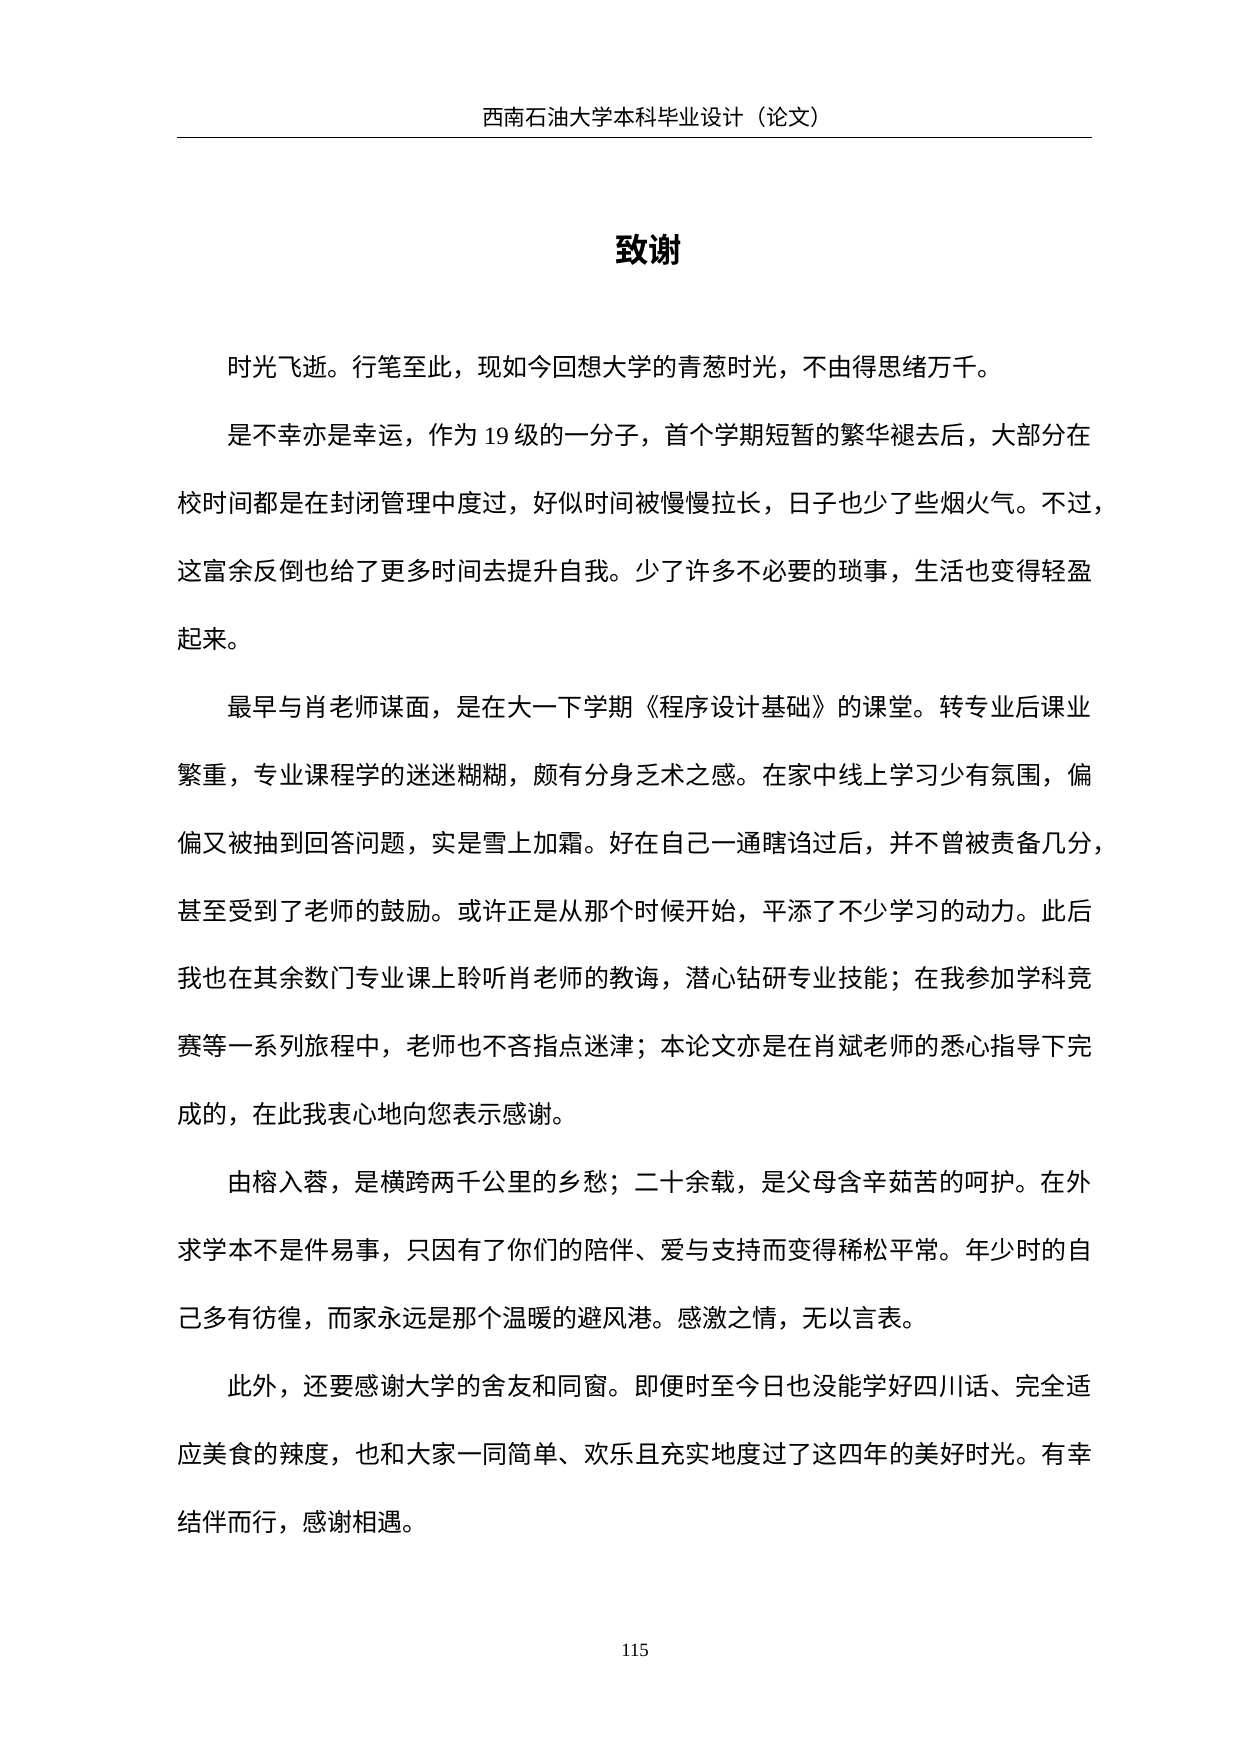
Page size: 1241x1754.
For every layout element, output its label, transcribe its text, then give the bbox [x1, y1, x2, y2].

text 由榕入蓉，是横跨两千公里的乡愁；二十余载，是父母含辛茹苦的呵护。在外求学本不是件易事，只因有了你们的陪伴、爱与支持而变得稀松平常。年少时的自己多有彷徨，而家永远是那个温暖的避风港。感激之情，无以言表。 [177, 1147, 1092, 1351]
text 时光飞逝。行笔至此，现如今回想大学的青葱时光，不由得思绪万千。 [177, 332, 1092, 400]
text 是不幸亦是幸运，作为19级的一分子，首个学期短暂的繁华褪去后，大部分在校时间都是在封闭管理中度过，好似时间被慢慢拉长，日子也少了些烟火气。不过，这富余反倒也给了更多时间去提升自我。少了许多不必要的琐事，生活也变得轻盈起来。 [177, 400, 1092, 671]
text 最早与肖老师谋面，是在大一下学期《程序设计基础》的课堂。转专业后课业繁重，专业课程学的迷迷糊糊，颇有分身乏术之感。在家中线上学习少有氛围，偏偏又被抽到回答问题，实是雪上加霜。好在自己一通瞎诌过后，并不曾被责备几分，甚至受到了老师的鼓励。或许正是从那个时候开始，平添了不少学习的动力。此后我也在其余数门专业课上聆听肖老师的教诲，潜心钻研专业技能；在我参加学科竞赛等一系列旅程中，老师也不吝指点迷津；本论文亦是在肖斌老师的悉心指导下完成的，在此我衷心地向您表示感谢。 [177, 671, 1092, 1147]
text 此外，还要感谢大学的舍友和同窗。即便时至今日也没能学好四川话、完全适应美食的辣度，也和大家一同简单、欢乐且充实地度过了这四年的美好时光。有幸结伴而行，感谢相遇。 [177, 1351, 1092, 1554]
subtitle 致谢 [204, 214, 1092, 282]
